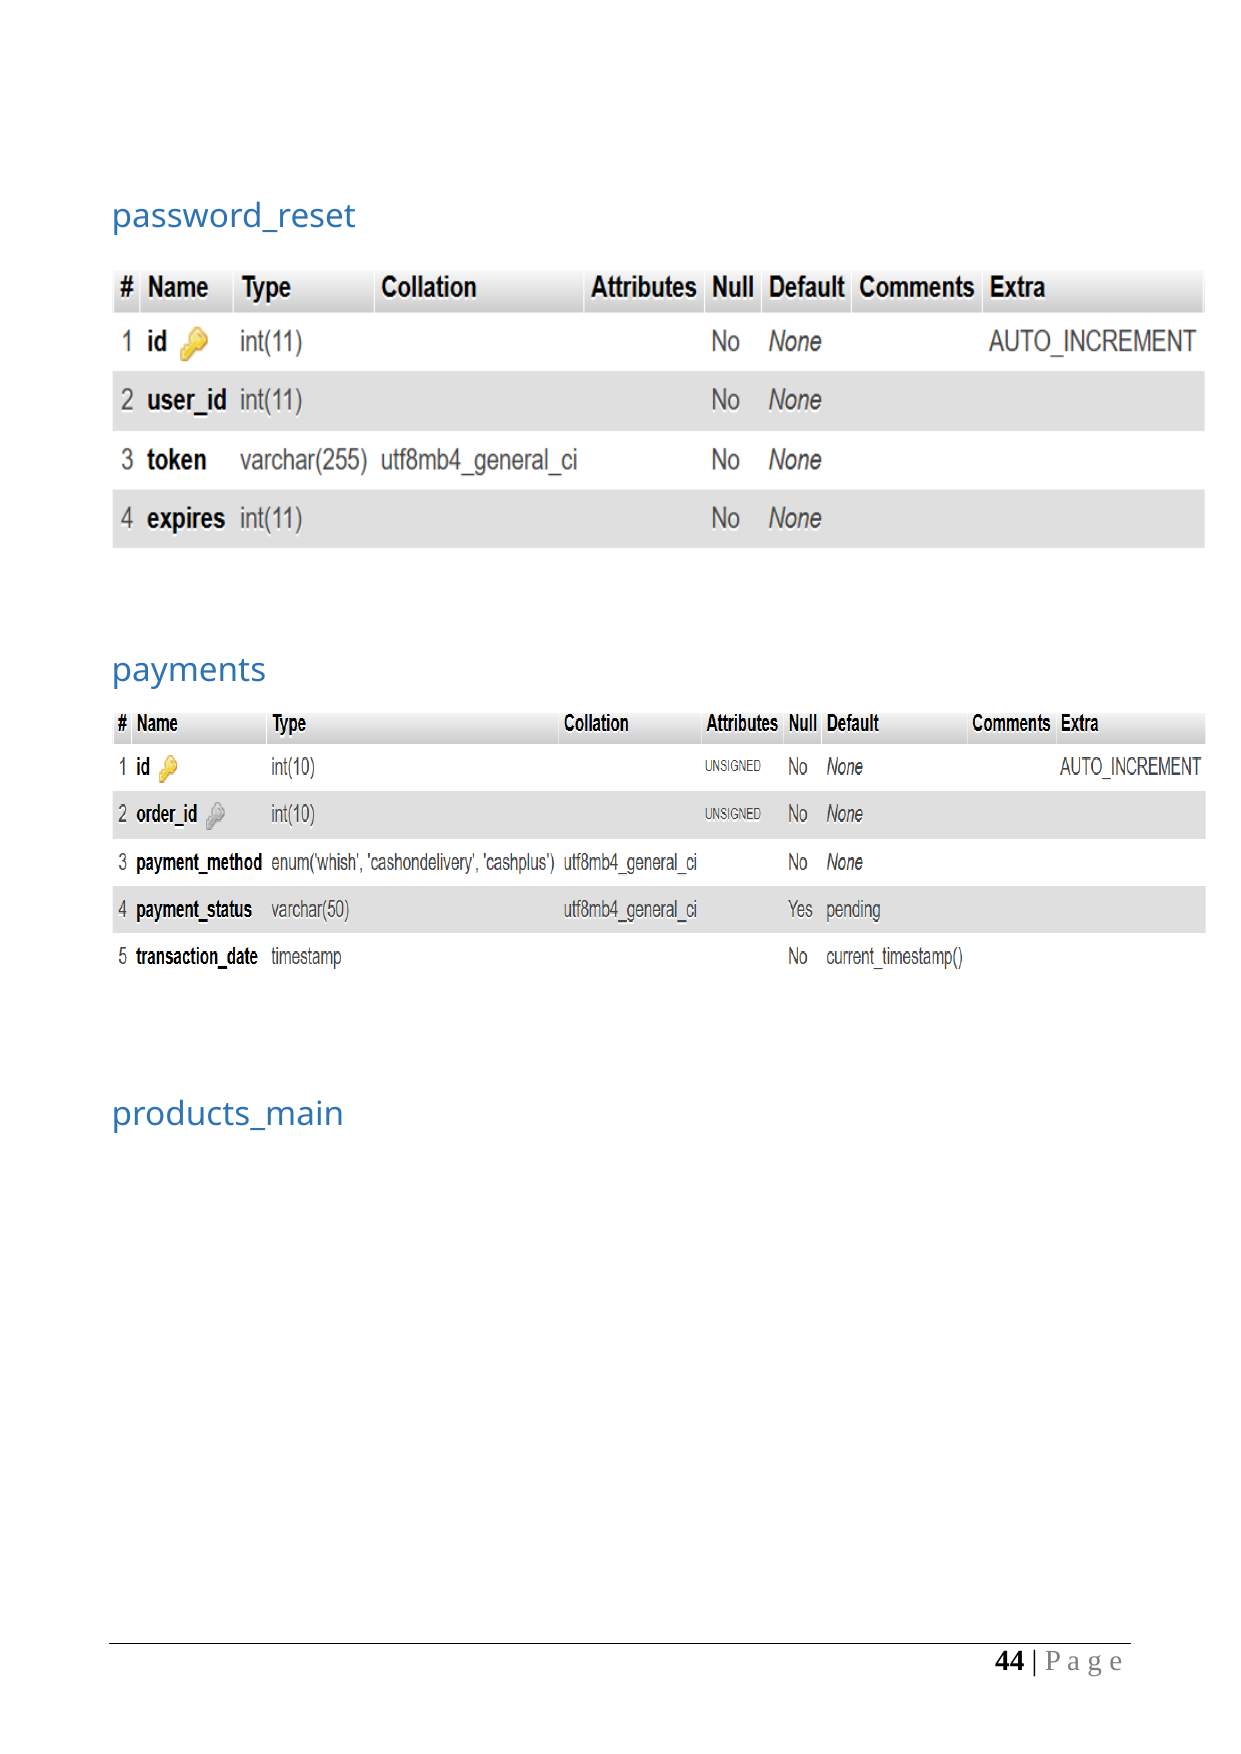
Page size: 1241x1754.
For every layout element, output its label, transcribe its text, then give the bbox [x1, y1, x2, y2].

subtitle password_reset [111, 192, 1120, 237]
subtitle payments [111, 646, 1120, 691]
picture [112, 713, 1206, 991]
subtitle products_main [111, 1089, 1120, 1135]
picture [112, 270, 1205, 561]
